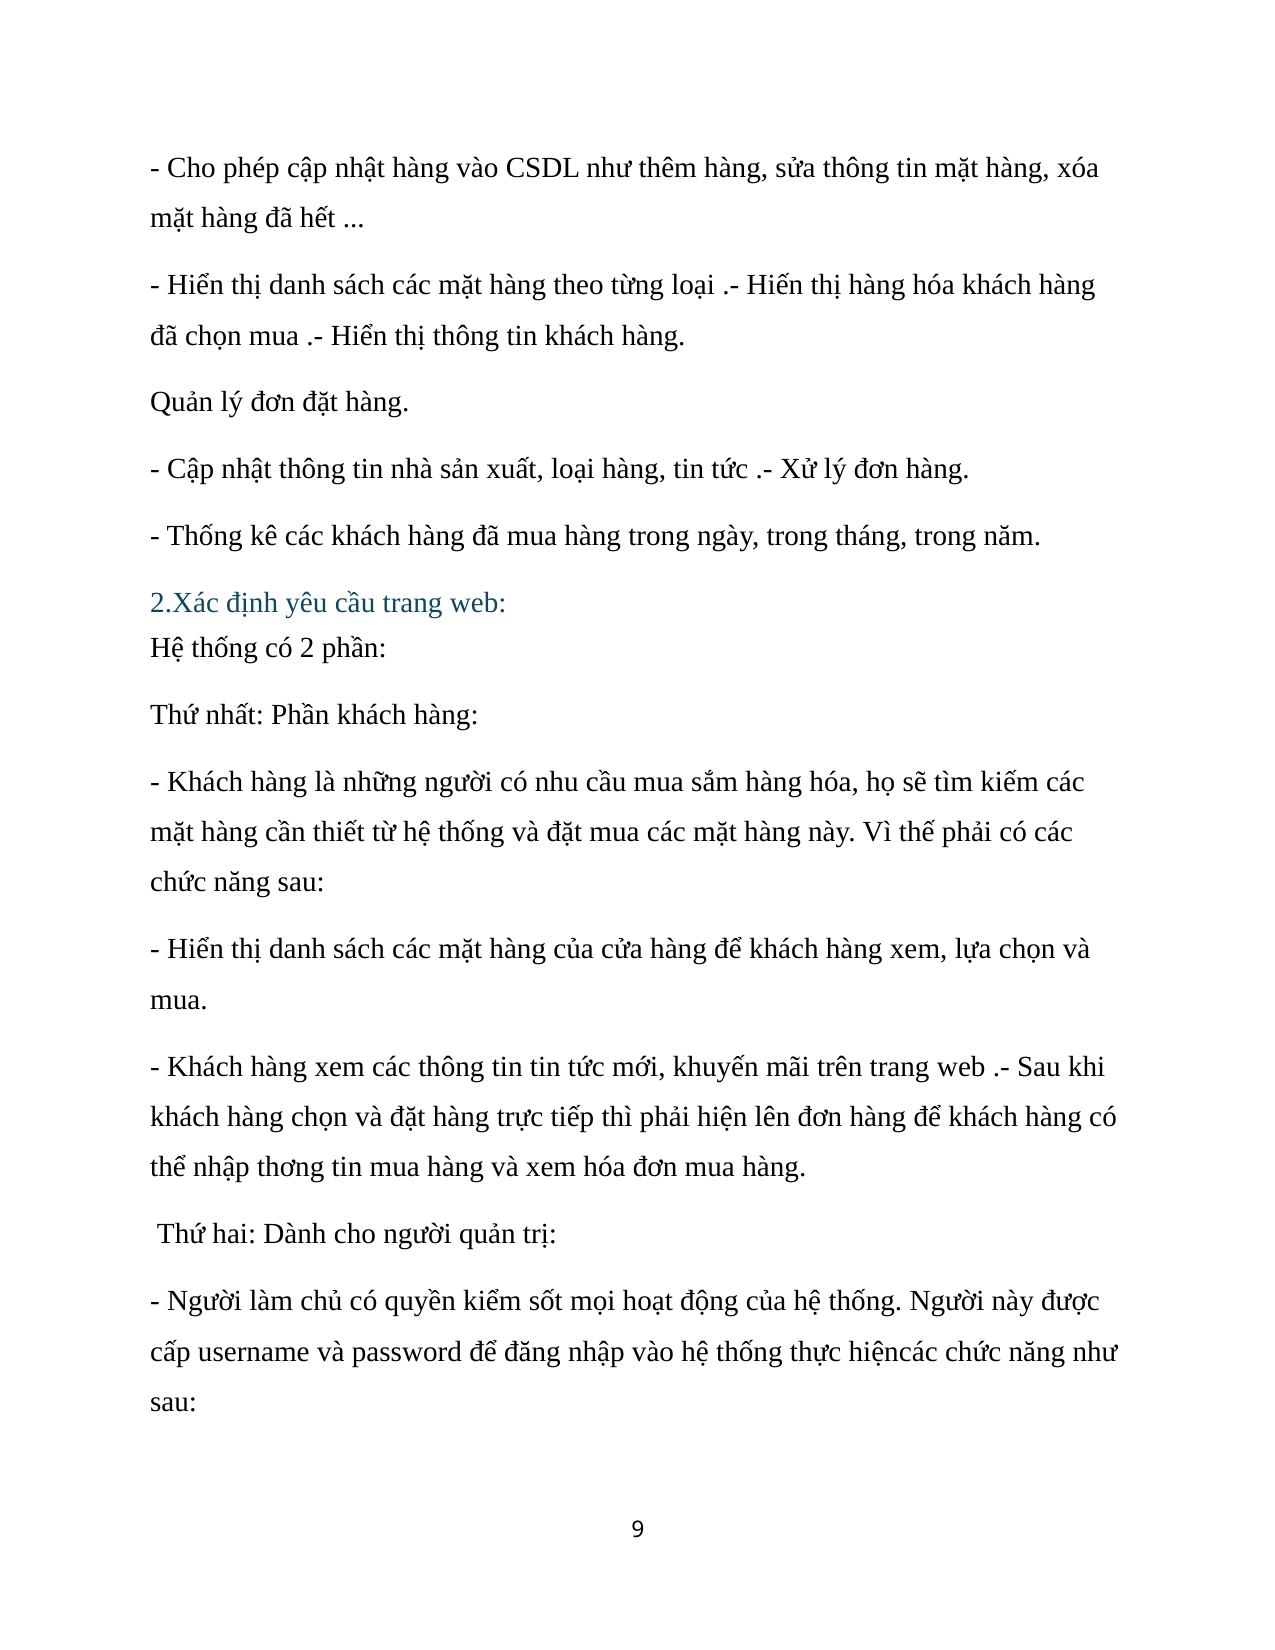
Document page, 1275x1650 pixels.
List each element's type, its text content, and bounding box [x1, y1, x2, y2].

text - Cho phép cập nhật hàng vào CSDL như thêm hàng, sửa thông tin mặt hàng, xóa mặt hàng đã hết ... [150, 150, 1125, 234]
text - Người làm chủ có quyền kiểm sốt mọi hoạt động của hệ thống. Người này được cấp username và password để đăng nhập vào hệ thống thực hiệncác chức năng như sau: [150, 1283, 1125, 1418]
text Thứ nhất: Phần khách hàng: [150, 697, 1125, 731]
text - Cập nhật thông tin nhà sản xuất, loại hàng, tin tức .- Xử lý đơn hàng. [150, 452, 1125, 485]
text Thứ hai: Dành cho người quản trị: [150, 1216, 1125, 1250]
text - Hiển thị danh sách các mặt hàng theo từng loại .- Hiến thị hàng hóa khách hàng đã chọn mua .- Hiển thị thông tin khách hàng. [150, 267, 1125, 351]
text Quản lý đơn đặt hàng. [150, 384, 1125, 418]
text - Khách hàng xem các thông tin tin tức mới, khuyến mãi trên trang web .- Sau khi khách hàng chọn và đặt hàng trực tiếp thì phải hiện lên đơn hàng để khách hàng có thể nhập thơng tin mua hàng và xem hóa đơn mua hàng. [150, 1049, 1125, 1183]
subtitle 2.Xác định yêu cầu trang web: [150, 586, 1125, 619]
text - Khách hàng là những người có nhu cầu mua sắm hàng hóa, họ sẽ tìm kiếm các mặt hàng cần thiết từ hệ thống và đặt mua các mặt hàng này. Vì thế phải có các chức năng sau: [150, 764, 1125, 898]
text - Hiển thị danh sách các mặt hàng của cửa hàng để khách hàng xem, lựa chọn và mua. [150, 932, 1125, 1015]
text - Thống kê các khách hàng đã mua hàng trong ngày, trong tháng, trong năm. [150, 518, 1125, 552]
text Hệ thống có 2 phần: [150, 630, 1125, 663]
